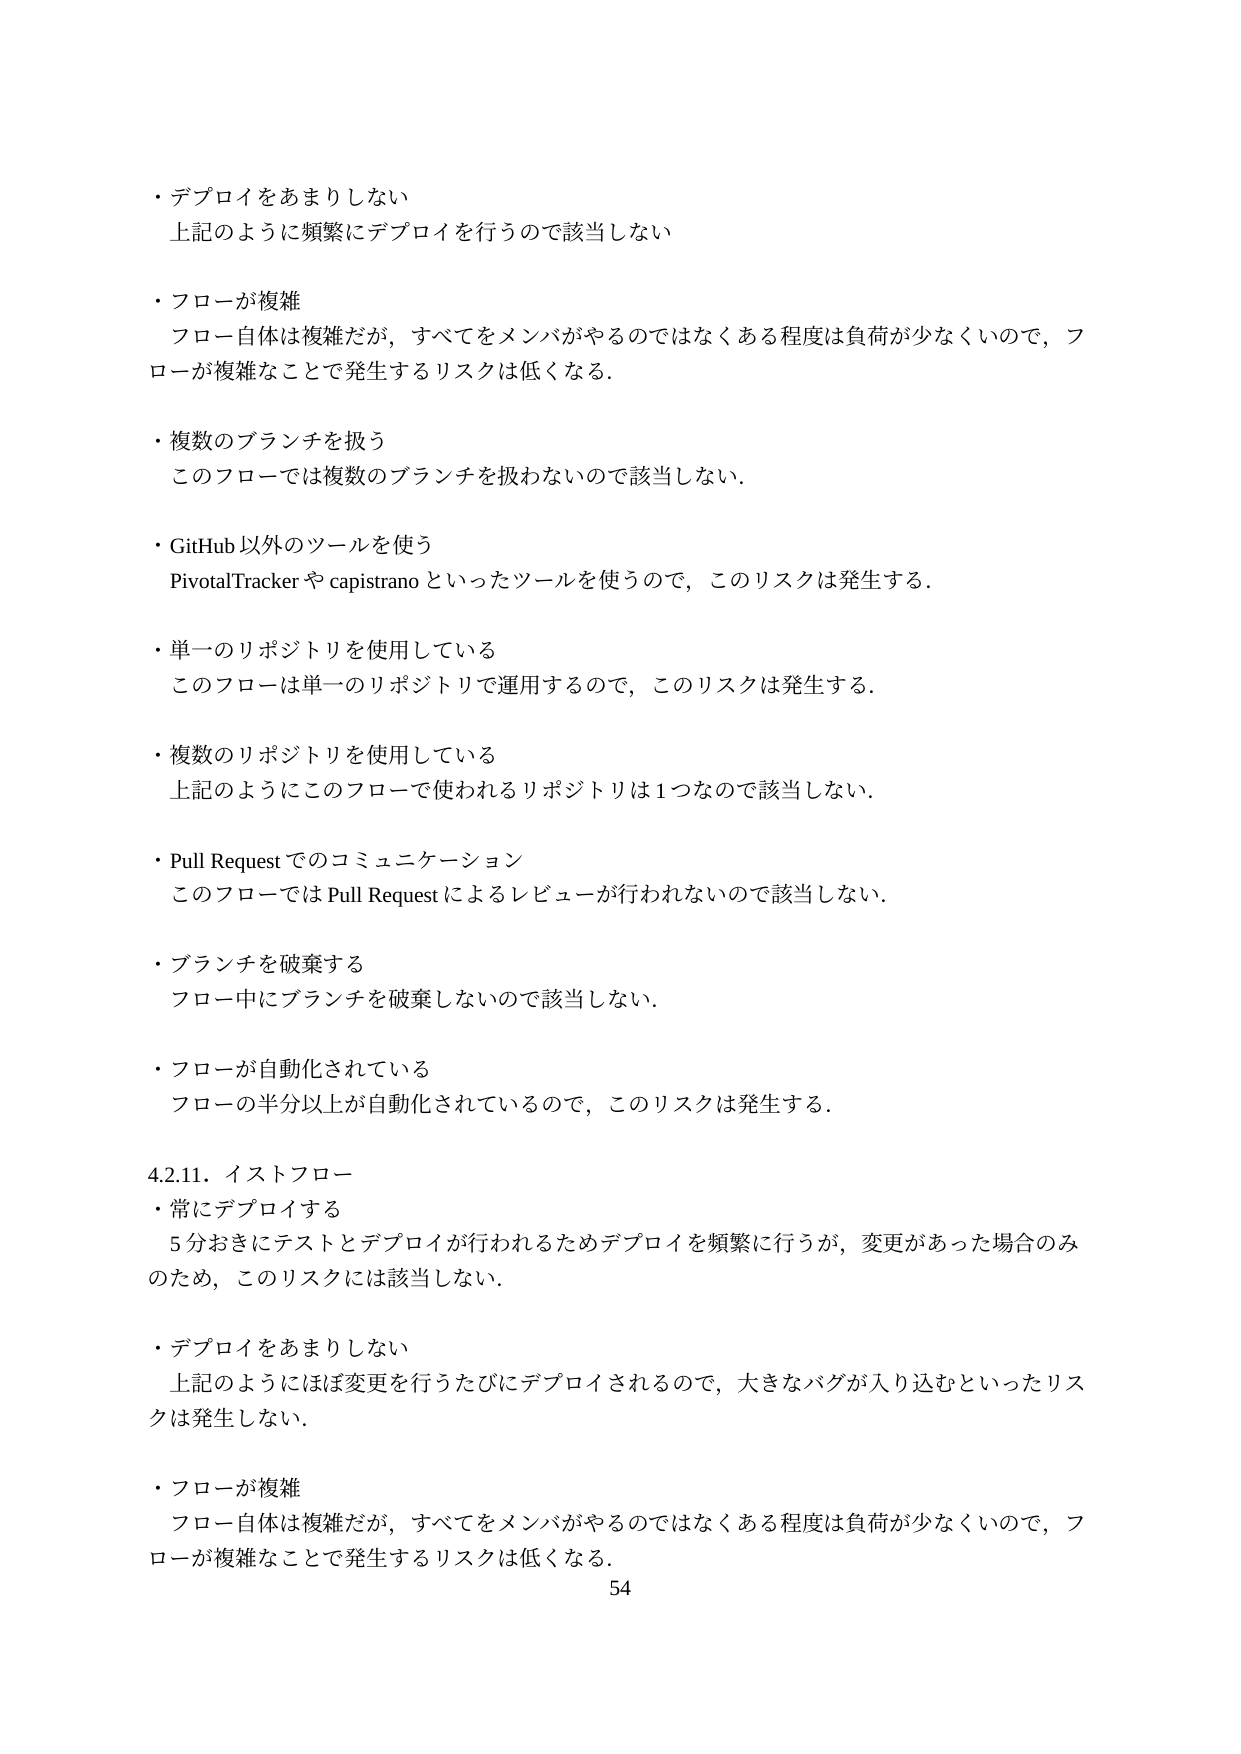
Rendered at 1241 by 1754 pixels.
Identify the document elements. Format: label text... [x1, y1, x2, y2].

text ・GitHub以外のツールを使う [148, 527, 1092, 562]
text ・デプロイをあまりしない [148, 178, 1092, 213]
text 5分おきにテストとデプロイが行われるためデプロイを頻繁に行うが，変更があった場合のみのため，このリスクには該当しない． [148, 1225, 1092, 1295]
text ・フローが自動化されている [148, 1051, 1092, 1085]
text フロー自体は複雑だが，すべてをメンバがやるのではなくある程度は負荷が少なくいので，フローが複雑なことで発生するリスクは低くなる． [148, 1504, 1092, 1574]
text ・複数のリポジトリを使用している [148, 736, 1092, 771]
text ・常にデプロイする [148, 1190, 1092, 1225]
text フローの半分以上が自動化されているので，このリスクは発生する． [148, 1085, 1092, 1120]
text ・デプロイをあまりしない [148, 1330, 1092, 1364]
text 上記のように頻繁にデプロイを行うので該当しない [148, 213, 1092, 248]
text ・複数のブランチを扱う [148, 422, 1092, 457]
text ・フローが複雑 [148, 283, 1092, 318]
text ・単一のリポジトリを使用している [148, 632, 1092, 667]
text 上記のようにこのフローで使われるリポジトリは1つなので該当しない． [148, 771, 1092, 806]
text ・ブランチを破棄する [148, 946, 1092, 981]
text ・Pull Requestでのコミュニケーション [148, 841, 1092, 876]
text PivotalTrackerやcapistranoといったツールを使うので，このリスクは発生する． [148, 562, 1092, 597]
subtitle 4.2.11．イストフロー [148, 1155, 1092, 1190]
text フロー自体は複雑だが，すべてをメンバがやるのではなくある程度は負荷が少なくいので，フローが複雑なことで発生するリスクは低くなる． [148, 318, 1092, 387]
text フロー中にブランチを破棄しないので該当しない． [148, 981, 1092, 1016]
text ・フローが複雑 [148, 1469, 1092, 1504]
text 上記のようにほぼ変更を行うたびにデプロイされるので，大きなバグが入り込むといったリスクは発生しない． [148, 1364, 1092, 1434]
text このフローではPull Requestによるレビューが行われないので該当しない． [148, 876, 1092, 911]
text このフローでは複数のブランチを扱わないので該当しない． [148, 457, 1092, 492]
text このフローは単一のリポジトリで運用するので，このリスクは発生する． [148, 667, 1092, 702]
